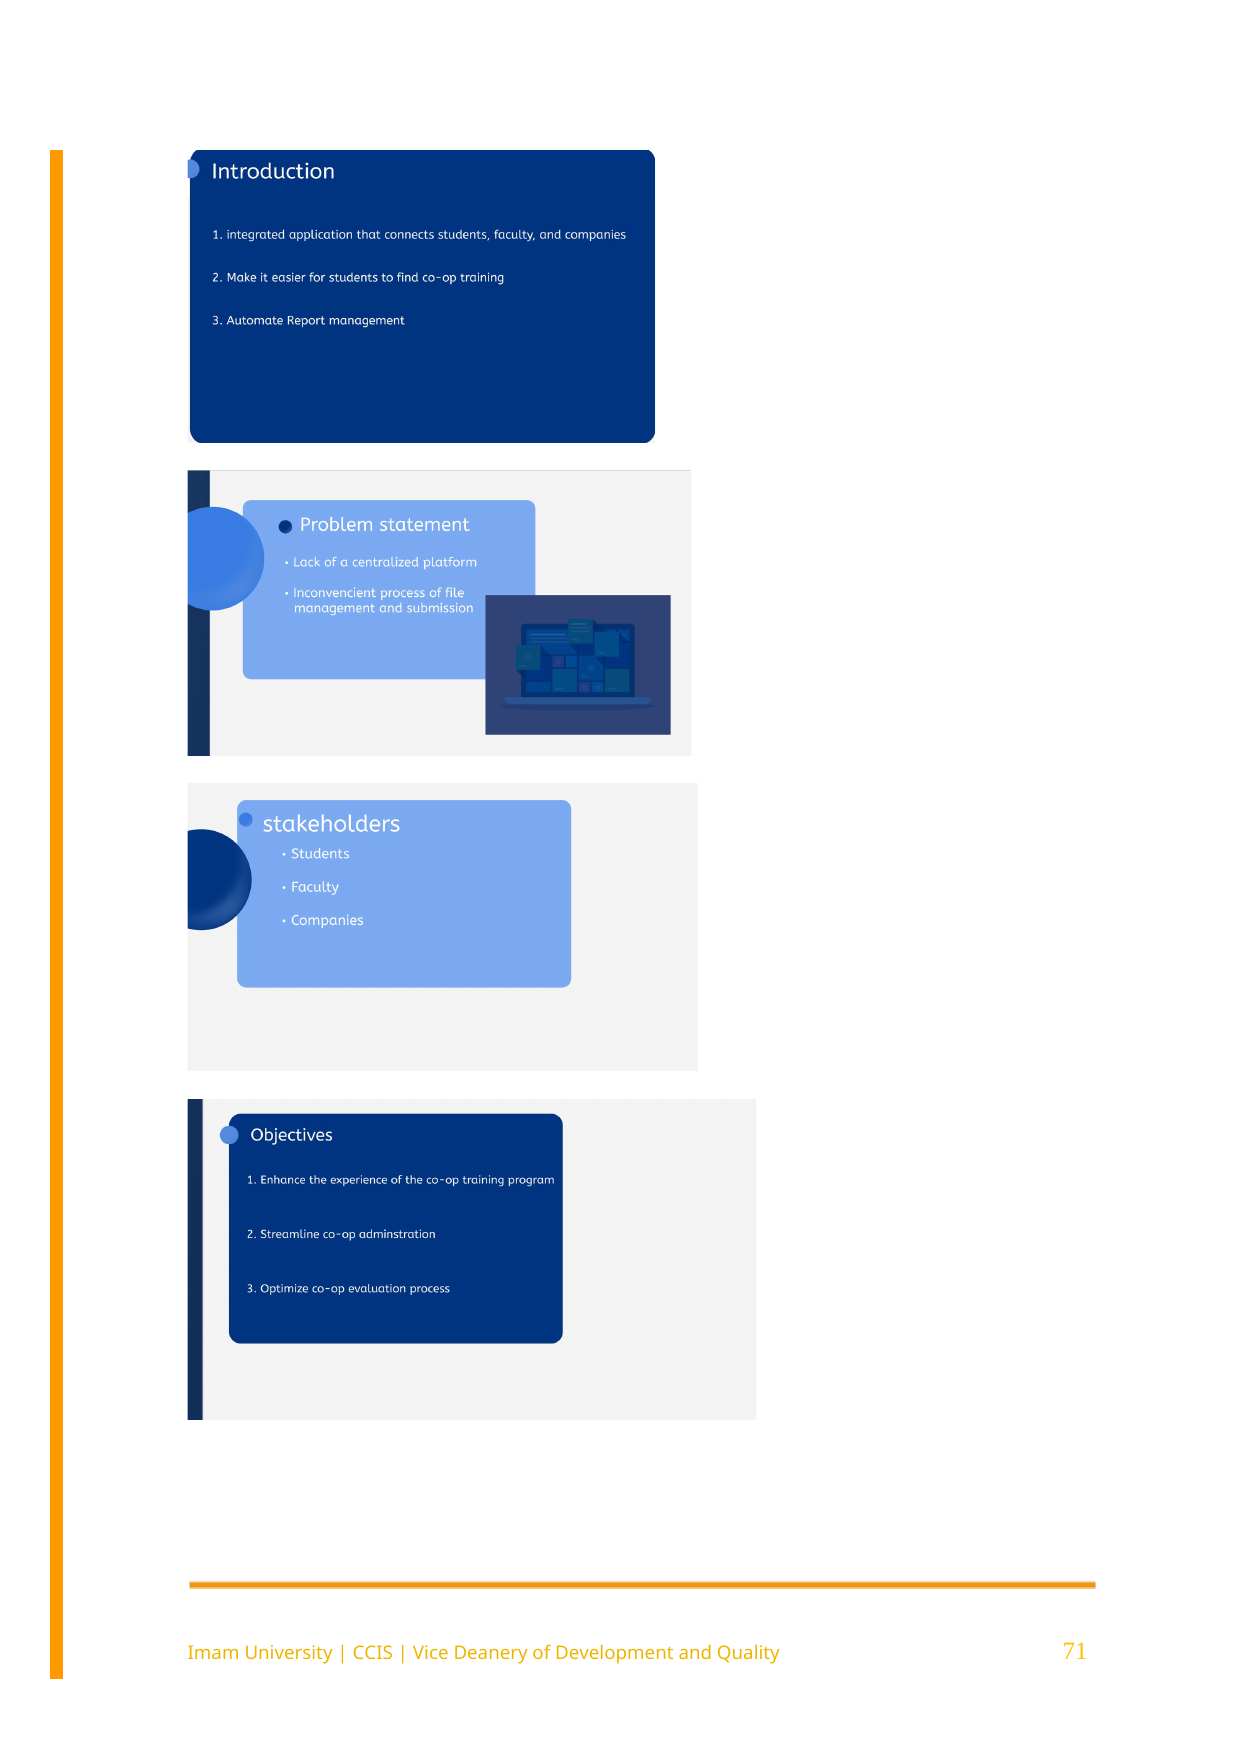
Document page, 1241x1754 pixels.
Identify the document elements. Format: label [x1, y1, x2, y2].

picture [187, 150, 656, 443]
picture [187, 1099, 757, 1420]
picture [187, 1580, 1100, 1589]
picture [187, 783, 698, 1071]
picture [187, 470, 692, 756]
